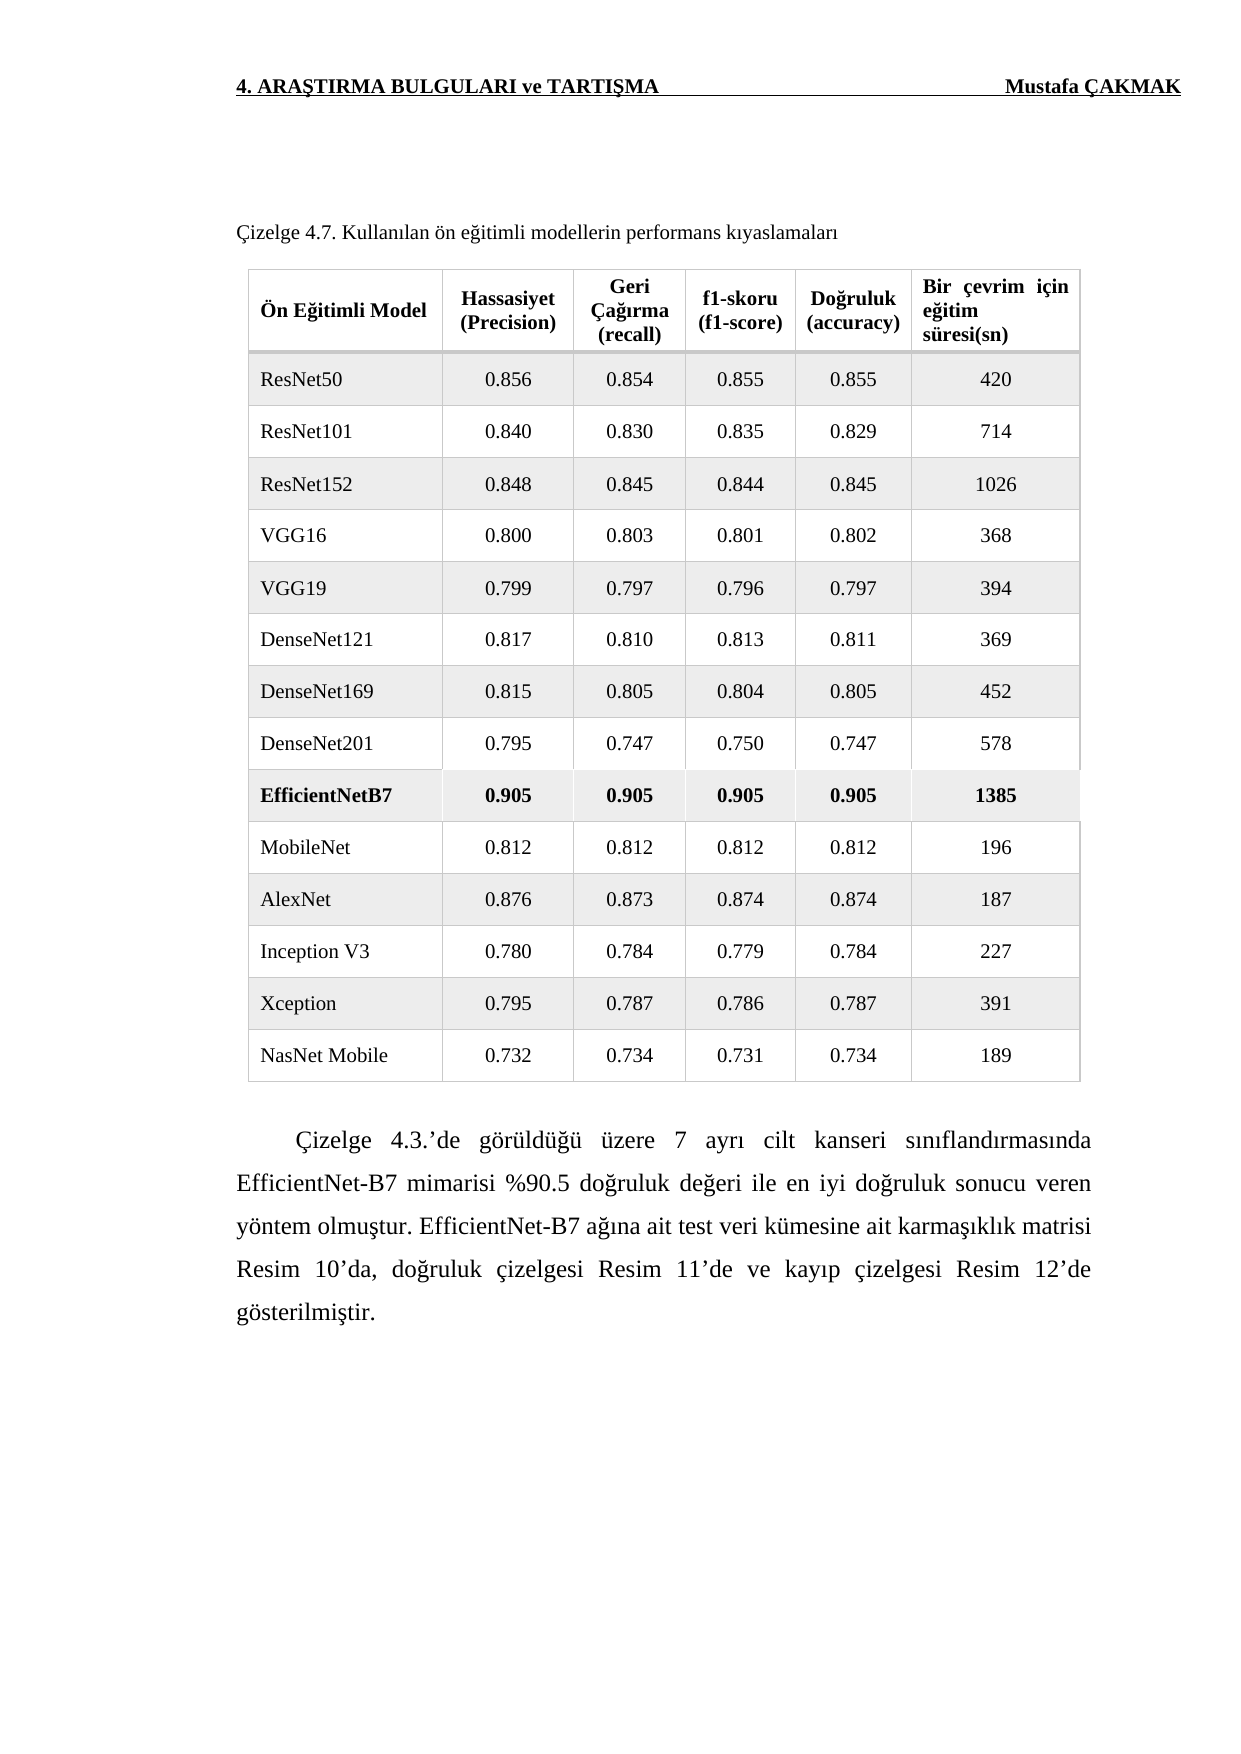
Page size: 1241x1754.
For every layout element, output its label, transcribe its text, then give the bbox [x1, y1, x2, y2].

table_cell DenseNet169 [249, 666, 442, 717]
table_cell 0.731 [686, 1030, 795, 1081]
table_cell 0.812 [443, 822, 573, 873]
table_cell 0.855 [686, 354, 795, 405]
table_cell 0.844 [686, 458, 795, 509]
table_header Hassasiyet (Precision) [443, 270, 573, 350]
table_cell DenseNet201 [249, 718, 442, 769]
table_cell 0.811 [796, 614, 911, 665]
table_cell 452 [912, 666, 1079, 717]
table_cell 0.795 [443, 718, 573, 769]
table_cell 0.835 [686, 406, 795, 457]
table_cell EfficientNetB7 [249, 770, 442, 821]
table_cell 0.805 [574, 666, 685, 717]
table_cell 0.812 [574, 822, 685, 873]
table_cell 0.812 [796, 822, 911, 873]
table_cell 0.750 [686, 718, 795, 769]
table_cell 714 [912, 406, 1079, 457]
table_cell 0.747 [796, 718, 911, 769]
table_cell 0.801 [686, 510, 795, 561]
table_cell 0.784 [796, 926, 911, 977]
table_cell ResNet50 [249, 354, 442, 405]
table_cell 0.796 [686, 562, 795, 613]
table_cell 0.787 [574, 978, 685, 1029]
table_cell 0.854 [574, 354, 685, 405]
table_cell 0.810 [574, 614, 685, 665]
table_cell 0.845 [574, 458, 685, 509]
table_cell 0.800 [443, 510, 573, 561]
table_cell DenseNet121 [249, 614, 442, 665]
table_cell 189 [912, 1030, 1079, 1081]
table_cell 369 [912, 614, 1079, 665]
table_cell 368 [912, 510, 1079, 561]
table_cell 394 [912, 562, 1079, 613]
table_cell 0.905 [443, 770, 573, 821]
table_cell 0.734 [574, 1030, 685, 1081]
table_cell 0.797 [574, 562, 685, 613]
table_cell 196 [912, 822, 1079, 873]
table_cell 0.856 [443, 354, 573, 405]
table_cell 0.873 [574, 874, 685, 925]
table_cell 0.805 [796, 666, 911, 717]
table_cell 0.795 [443, 978, 573, 1029]
table_cell 0.813 [686, 614, 795, 665]
table_cell 420 [912, 354, 1079, 405]
table_cell 0.747 [574, 718, 685, 769]
table_header Ön Eğitimli Model [249, 270, 442, 350]
table_cell 0.780 [443, 926, 573, 977]
table_cell 0.787 [796, 978, 911, 1029]
table_cell Inception V3 [249, 926, 442, 977]
table_cell 0.874 [686, 874, 795, 925]
table_cell VGG19 [249, 562, 442, 613]
table_cell Xception [249, 978, 442, 1029]
table_cell 227 [912, 926, 1079, 977]
table_cell 0.855 [796, 354, 911, 405]
table_cell 0.876 [443, 874, 573, 925]
table_cell 0.804 [686, 666, 795, 717]
table_header f1-skoru (f1-score) [686, 270, 795, 350]
table_cell 0.784 [574, 926, 685, 977]
table_cell 0.732 [443, 1030, 573, 1081]
table_cell 0.797 [796, 562, 911, 613]
table_cell 187 [912, 874, 1079, 925]
table_header Geri Çağırma (recall) [574, 270, 685, 350]
table_cell 0.817 [443, 614, 573, 665]
table_cell 1385 [912, 770, 1080, 821]
table_cell NasNet Mobile [249, 1030, 442, 1081]
table_cell 0.734 [796, 1030, 911, 1081]
table_cell 0.802 [796, 510, 911, 561]
table_cell 0.845 [796, 458, 911, 509]
table_cell 0.803 [574, 510, 685, 561]
table_cell 0.786 [686, 978, 795, 1029]
table_cell 0.829 [796, 406, 911, 457]
table_cell 0.812 [686, 822, 795, 873]
table_cell 0.905 [686, 770, 795, 821]
table_header Bir çevrim için eğitim süresi(sn) [912, 270, 1079, 350]
table_header Doğruluk (accuracy) [796, 270, 911, 350]
table_cell 0.815 [443, 666, 573, 717]
table_cell MobileNet [249, 822, 442, 873]
table_cell 391 [912, 978, 1079, 1029]
table_cell 0.905 [574, 770, 685, 821]
table_cell 0.848 [443, 458, 573, 509]
table_cell AlexNet [249, 874, 442, 925]
table_cell 0.905 [796, 770, 911, 821]
table_cell ResNet101 [249, 406, 442, 457]
table_cell VGG16 [249, 510, 442, 561]
text Çizelge 4.3.’de görüldüğü üzere 7 ayrı cilt kanseri sınıflandırmasında EfficientNet-B7 mimarisi %90.5 doğruluk değeri ile en iyi doğruluk sonucu veren yöntem olmuştur. EfficientNet-B7 ağına ait test veri kümesine ait karmaşıklık matrisi Resim 10’da, doğruluk çizelgesi Resim 11’de ve kayıp çizelgesi Resim 12’de gösterilmiştir. [236, 1125, 1093, 1326]
table_cell ResNet152 [249, 458, 442, 509]
table_cell 0.840 [443, 406, 573, 457]
table_cell 578 [912, 718, 1079, 769]
table_cell 0.799 [443, 562, 573, 613]
table_cell 0.779 [686, 926, 795, 977]
table_cell 1026 [912, 458, 1079, 509]
table_cell 0.874 [796, 874, 911, 925]
table_cell 0.830 [574, 406, 685, 457]
